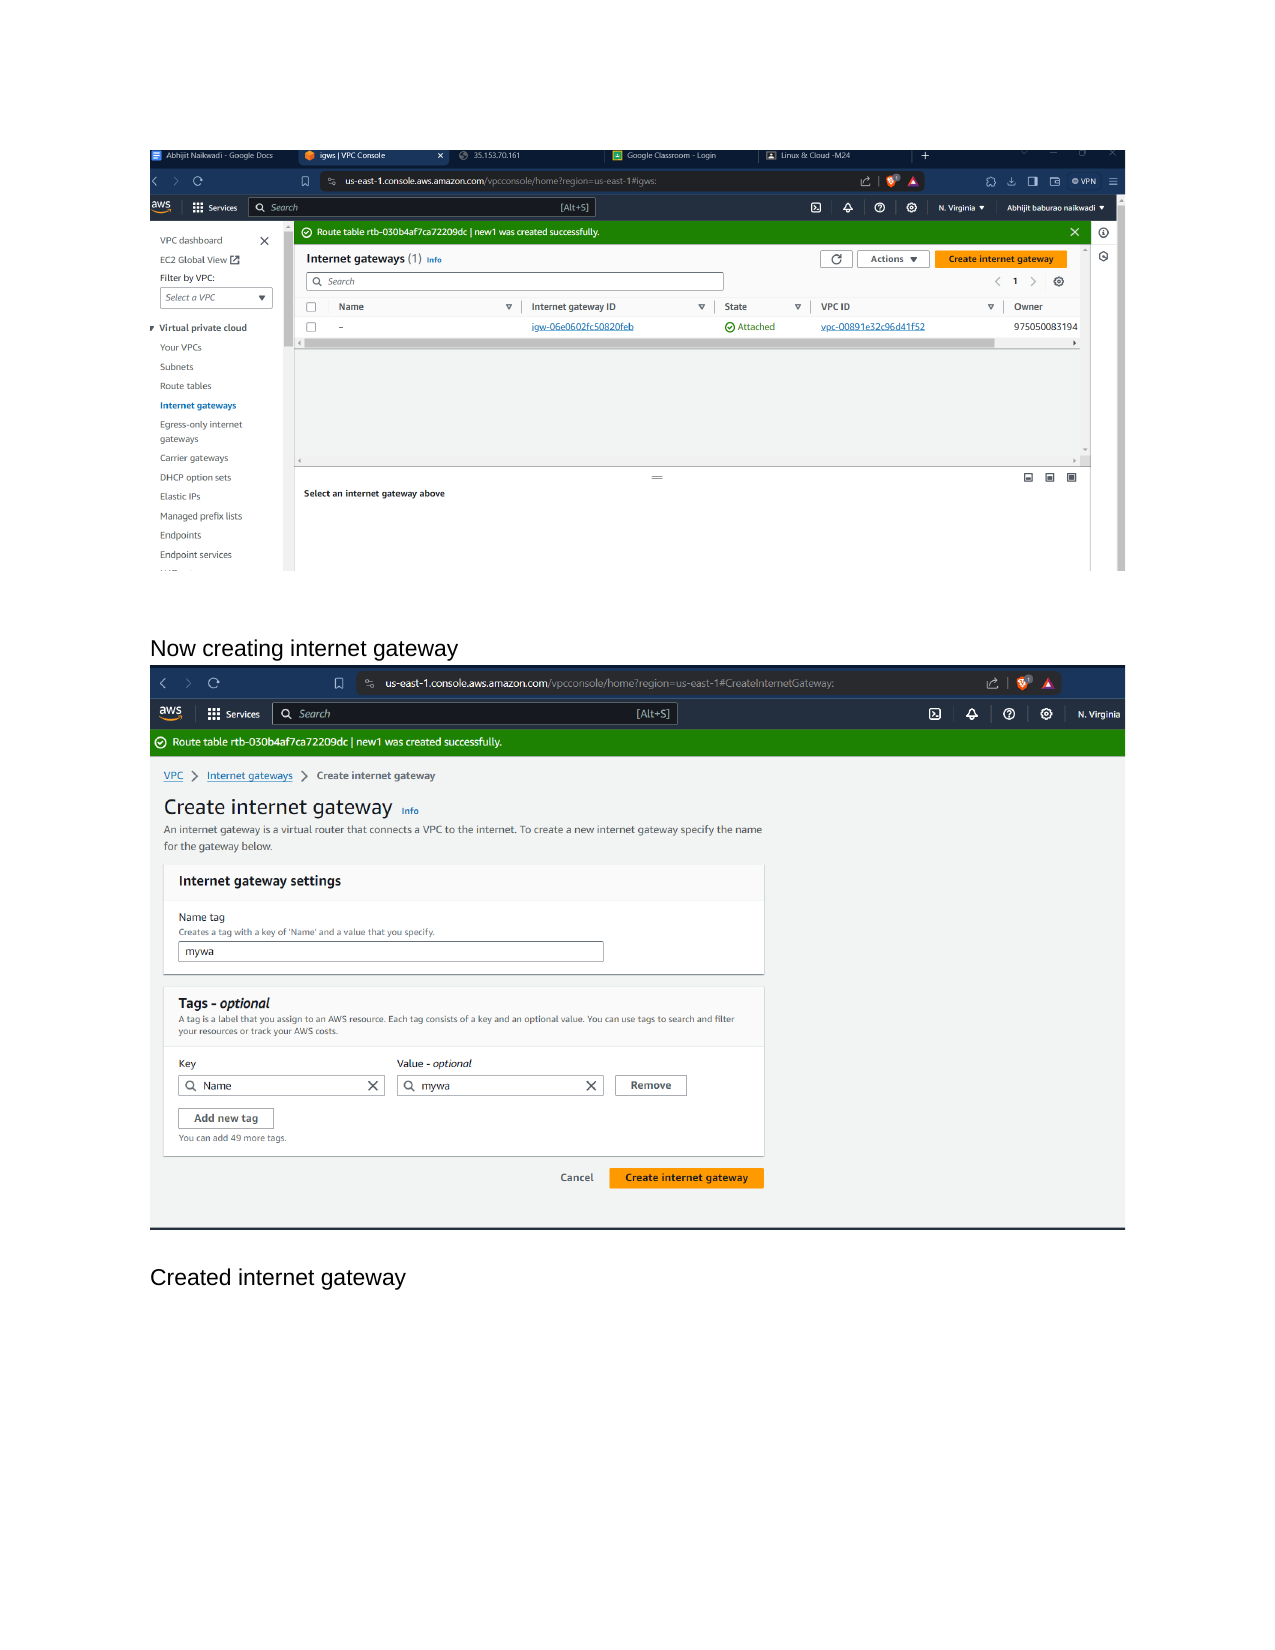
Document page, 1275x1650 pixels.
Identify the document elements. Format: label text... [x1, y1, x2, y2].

picture [150, 150, 1125, 571]
text Created internet gateway [150, 1264, 1125, 1290]
text Now creating internet gateway [150, 635, 1125, 661]
picture [150, 665, 1125, 1230]
